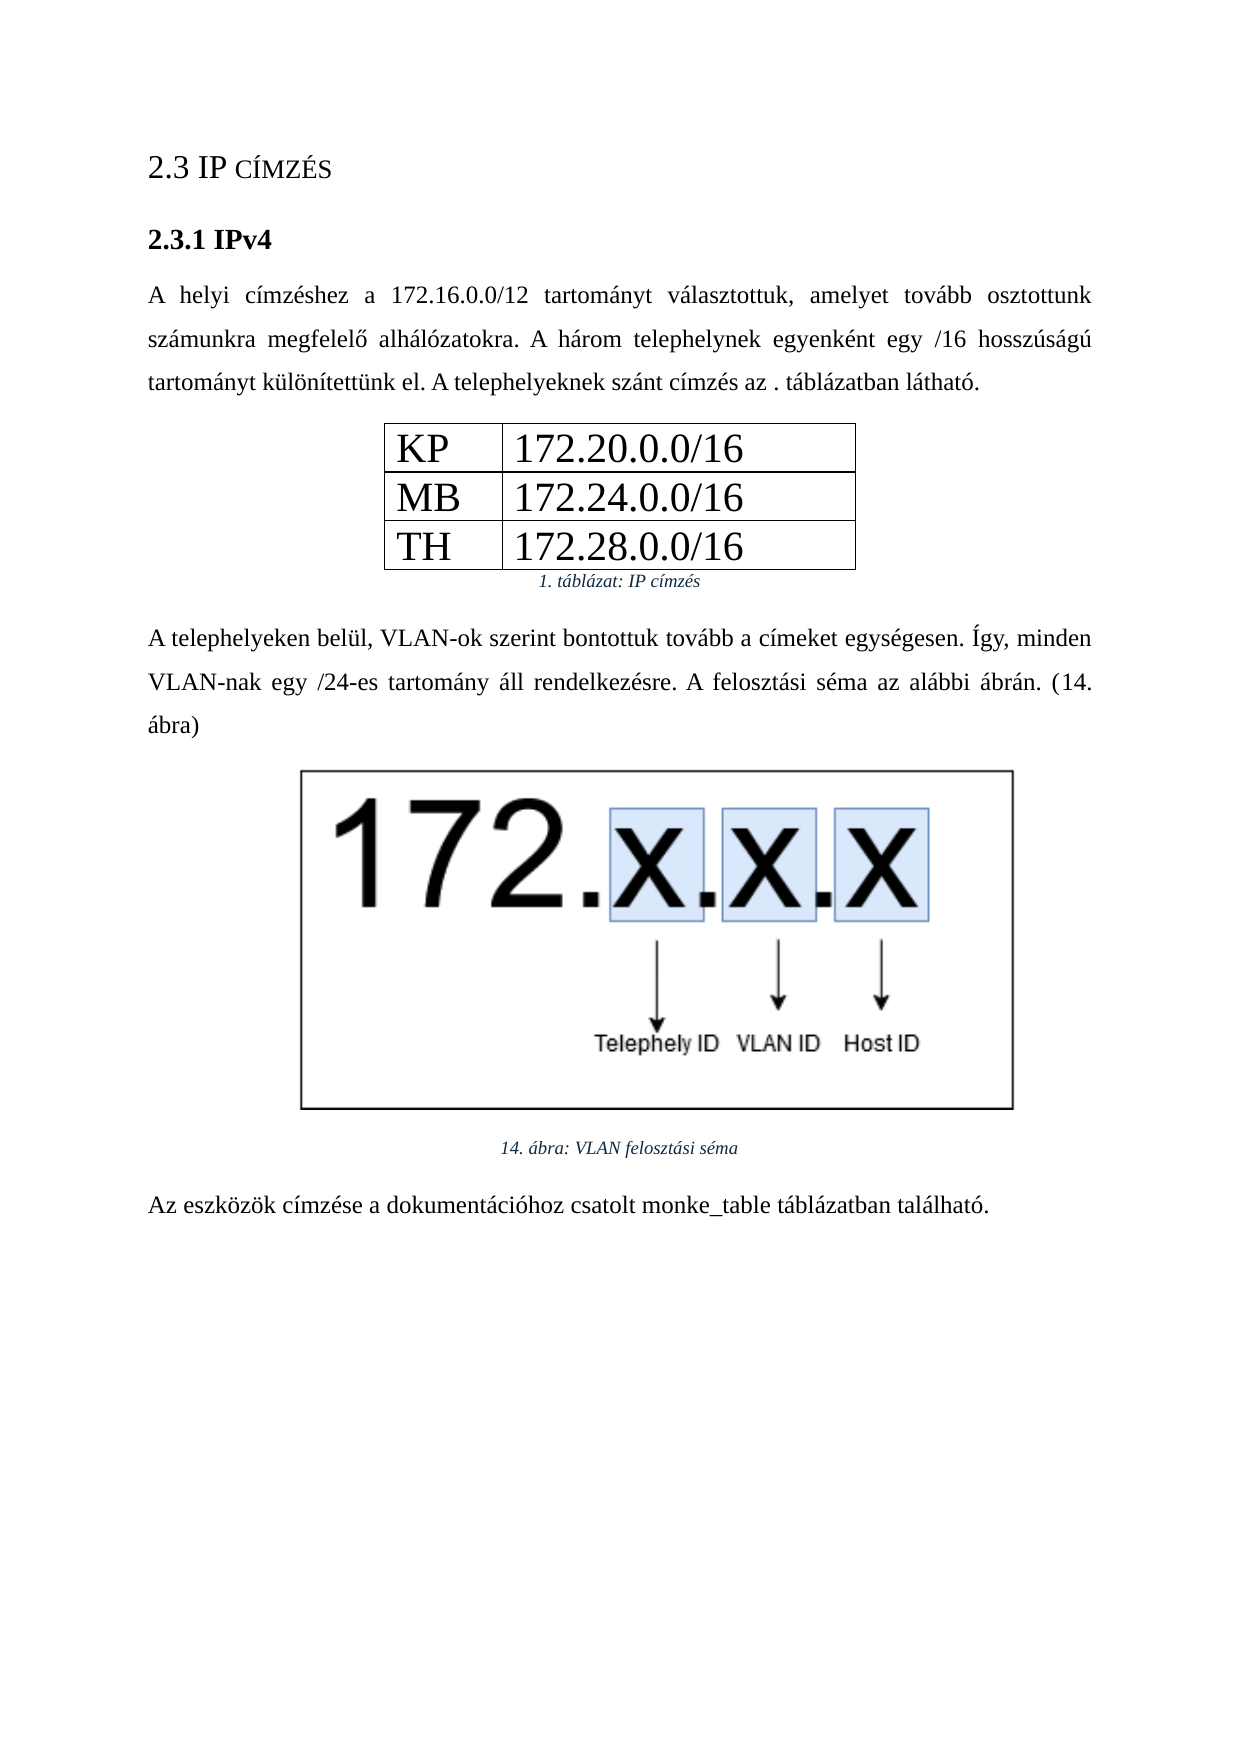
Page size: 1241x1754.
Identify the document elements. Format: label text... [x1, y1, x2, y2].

table_header KP [385, 424, 502, 471]
table_header 172.20.0.0/16 [503, 424, 855, 471]
text 14. ábra: VLAN felosztási séma [148, 1137, 1092, 1158]
table_cell MB [385, 473, 502, 520]
text Az eszközök címzése a dokumentációhoz csatolt monke_table táblázatban található. [148, 1190, 1092, 1218]
subtitle 2.3.1 IPv4 [148, 222, 1092, 255]
table_cell 172.28.0.0/16 [503, 521, 855, 569]
text A telephelyeken belül, VLAN-ok szerint bontottuk tovább a címeket egységesen. Így, minden VLAN-nak egy /24-es tartomány áll rendelkezésre. A felosztási séma az alábbi ábrán. (14. ábra) [148, 623, 1092, 738]
picture [179, 765, 1061, 1110]
table_cell 172.24.0.0/16 [503, 473, 855, 520]
text A helyi címzéshez a 172.16.0.0/12 tartományt választottuk, amelyet tovább osztottunk számunkra megfelelő alhálózatokra. A három telephelynek egyenként egy /16 hosszúságú tartományt különítettünk el. A telephelyeknek szánt címzés az 1. táblázatban látható. [148, 281, 1092, 396]
subtitle 2.3 IP címzés [148, 148, 1092, 186]
table_cell TH [385, 521, 502, 569]
